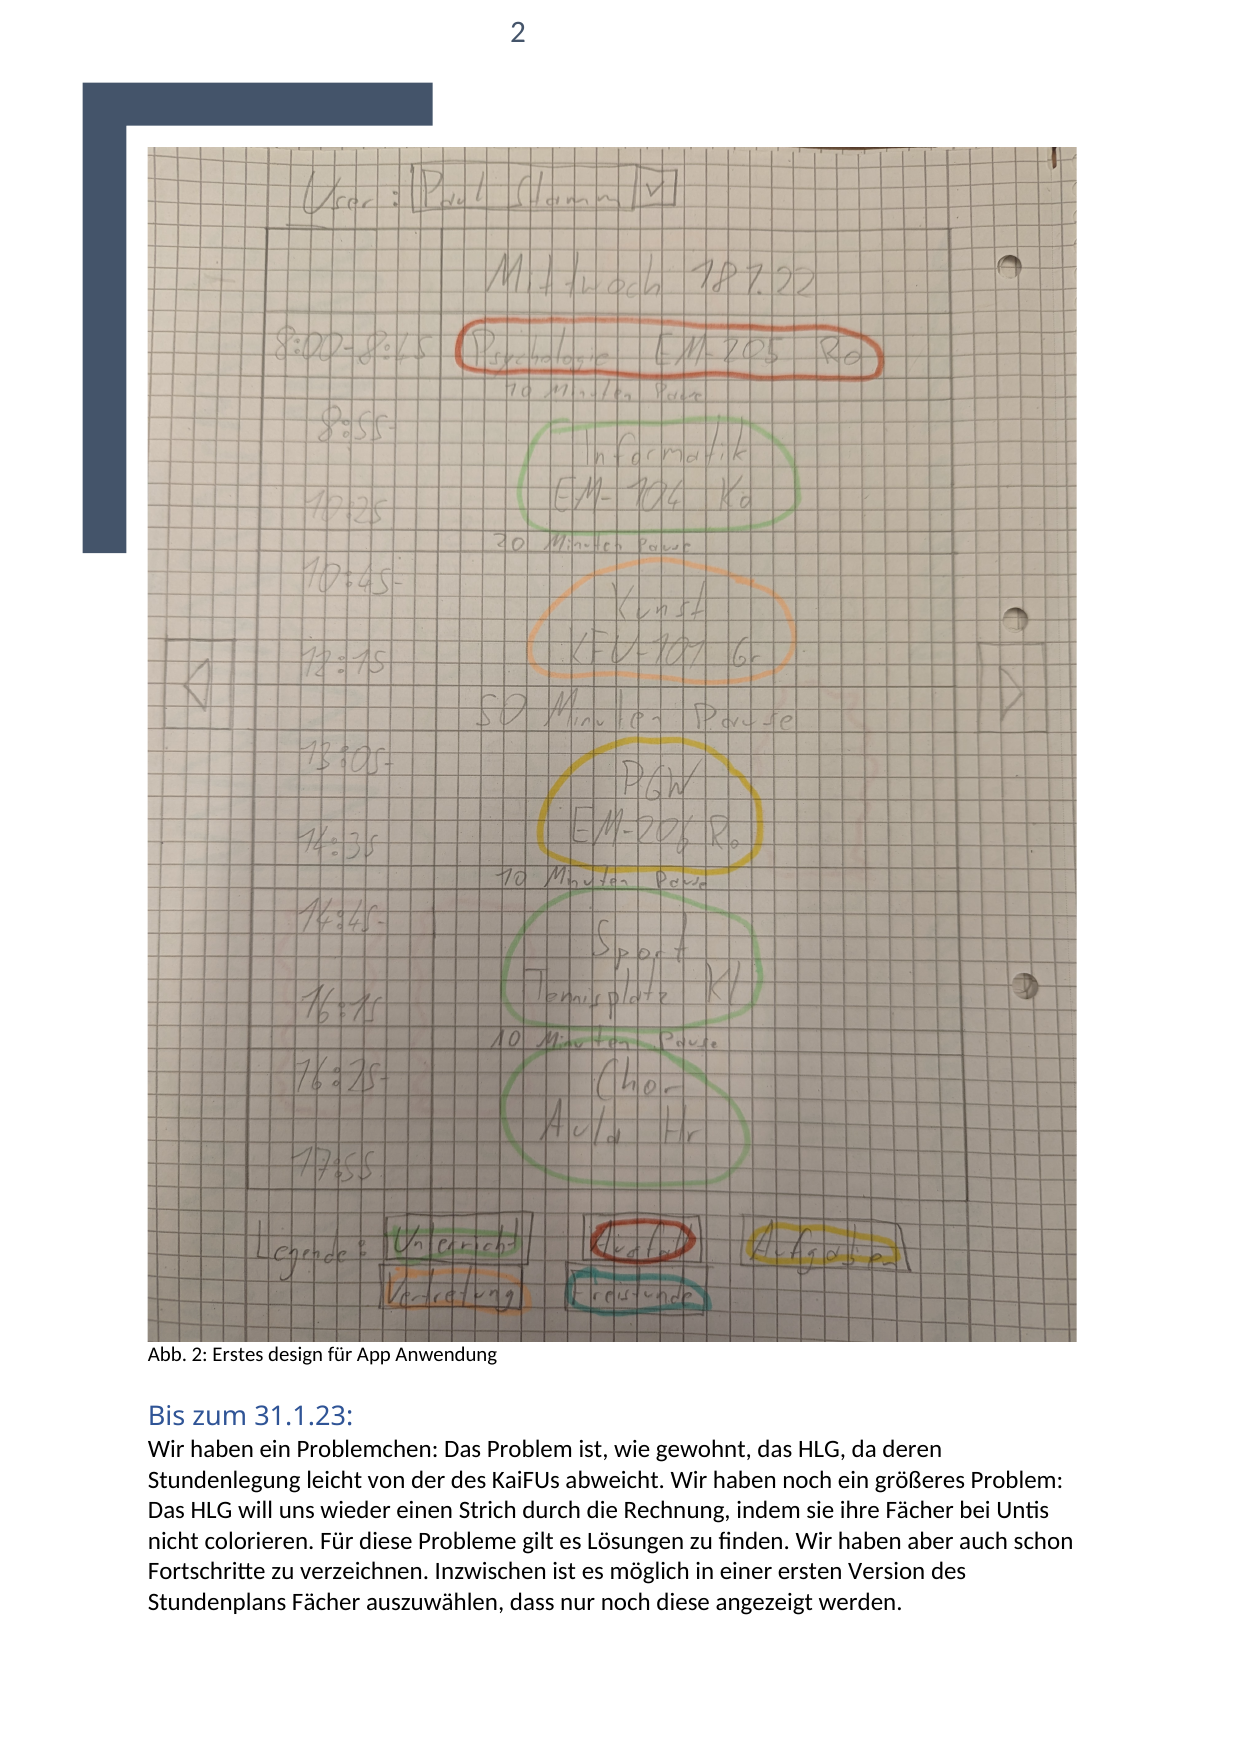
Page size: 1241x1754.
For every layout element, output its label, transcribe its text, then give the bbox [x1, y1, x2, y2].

text Abb. 2: Erstes design für App Anwendung [148, 1341, 1093, 1367]
picture [147, 147, 1077, 1342]
subtitle Bis zum 31.1.23: [148, 1396, 1093, 1433]
text Wir haben ein Problemchen: Das Problem ist, wie gewohnt, das HLG, da deren Stundenlegung leicht von der des KaiFUs abweicht. Wir haben noch ein größeres Problem: Das HLG will uns wieder einen Strich durch die Rechnung, indem sie ihre Fächer bei Untis nicht colorieren. Für diese Probleme gilt es Lösungen zu finden. Wir haben aber auch schon Fortschritte zu verzeichnen. Inzwischen ist es möglich in einer ersten Version des Stundenplans Fächer auszuwählen, dass nur noch diese angezeigt werden. [148, 1433, 1093, 1616]
